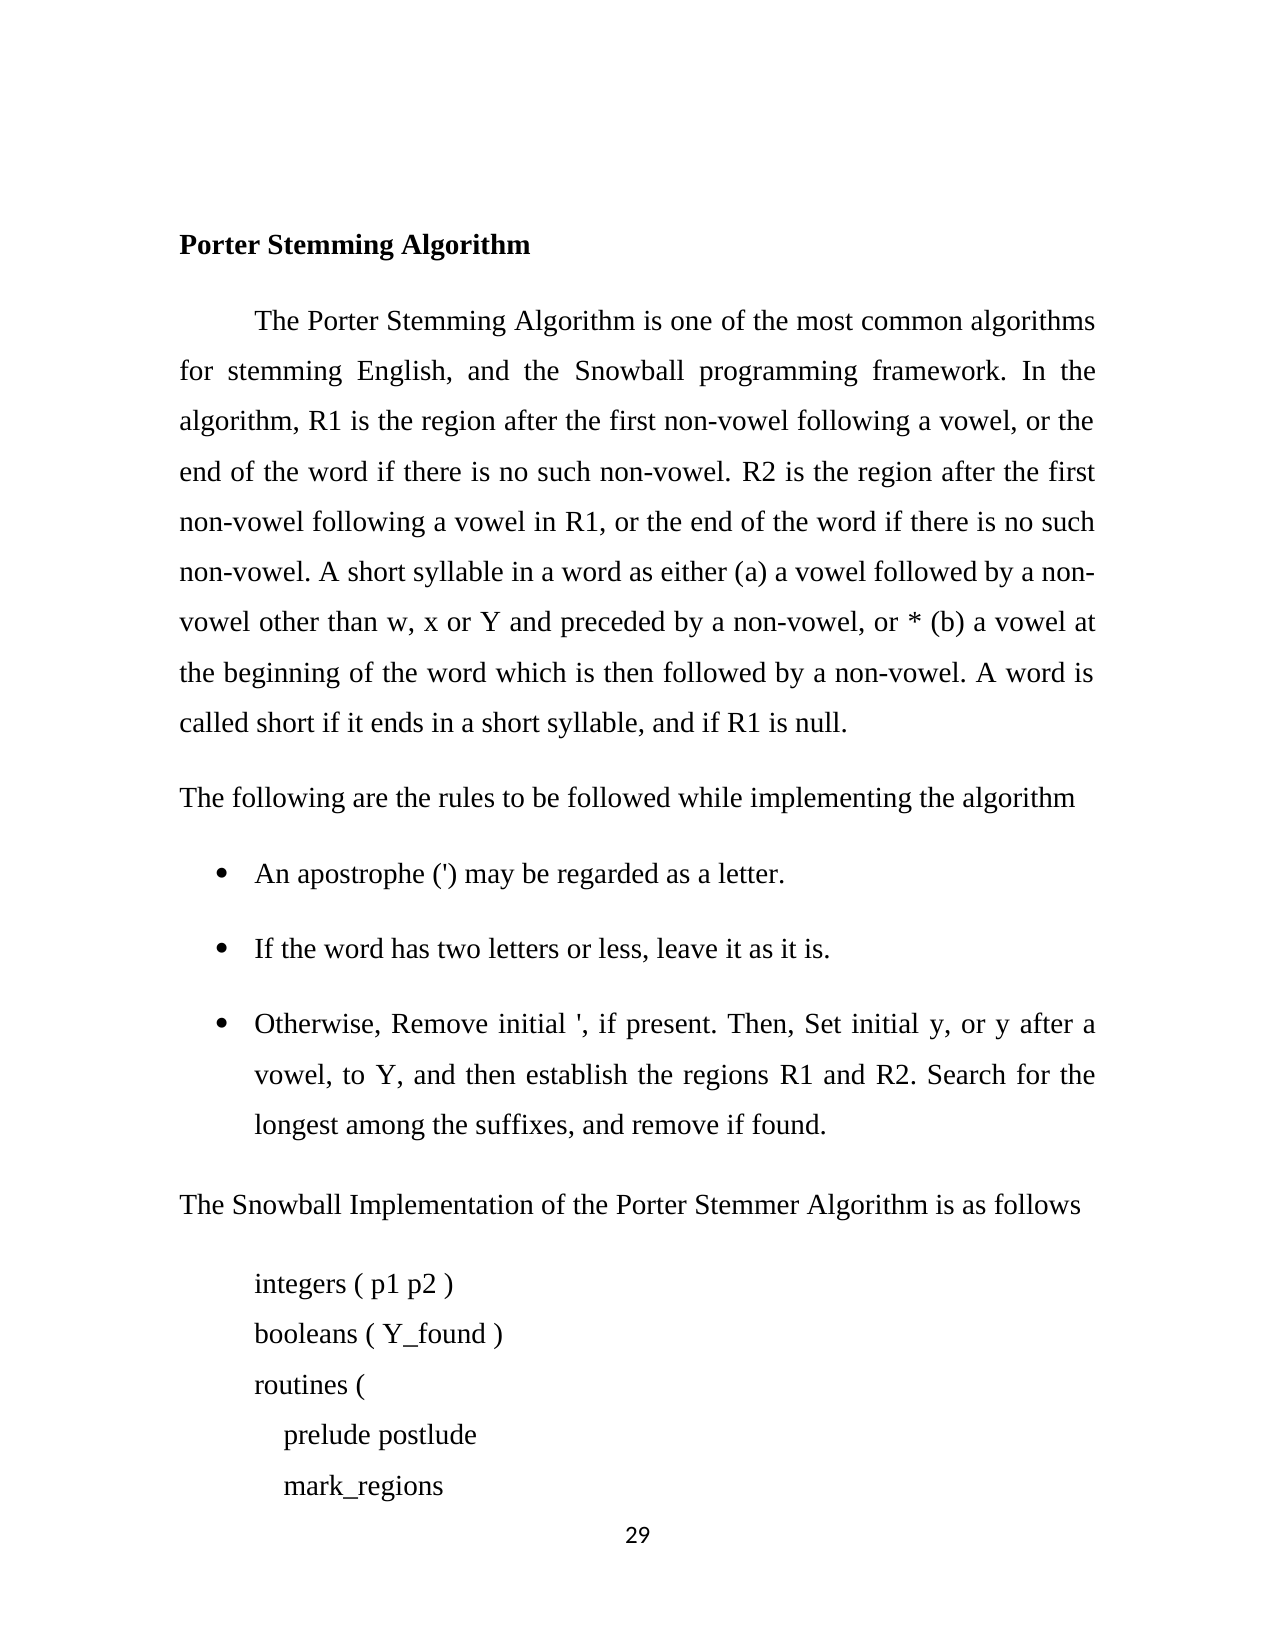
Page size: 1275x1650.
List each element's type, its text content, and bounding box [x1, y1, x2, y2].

text mark_regions [254, 1468, 1096, 1501]
text prelude postlude [254, 1417, 1096, 1451]
list If the word has two letters or less, leave it as it is. [217, 931, 1096, 965]
text booleans ( Y_found ) [254, 1317, 1096, 1350]
text The following are the rules to be followed while implementing the algorithm [179, 781, 1096, 814]
text integers ( p1 p2 ) [254, 1266, 1096, 1300]
text The Snowball Implementation of the Porter Stemmer Algorithm is as follows [179, 1187, 1096, 1220]
list An apostrophe (') may be regarded as a letter. [217, 856, 1096, 889]
text routines ( [254, 1367, 1096, 1401]
list Otherwise, Remove initial ', if present. Then, Set initial y, or y after a vowel, to Y, and then establish the regions R1 and R2. Search for the longest among the suffixes, and remove if found. [217, 1007, 1096, 1141]
text The Porter Stemming Algorithm is one of the most common algorithms for stemming English, and the Snowball programming framework. In the algorithm, R1 is the region after the first non-vowel following a vowel, or the end of the word if there is no such non-vowel. R2 is the region after the first non-vowel following a vowel in R1, or the end of the word if there is no such non-vowel. A short syllable in a word as either (a) a vowel followed by a non-vowel other than w, x or Y and preceded by a non-vowel, or * (b) a vowel at the beginning of the word which is then followed by a non-vowel. A word is called short if it ends in a short syllable, and if R1 is null. [179, 303, 1096, 739]
text Porter Stemming Algorithm [179, 227, 1096, 261]
